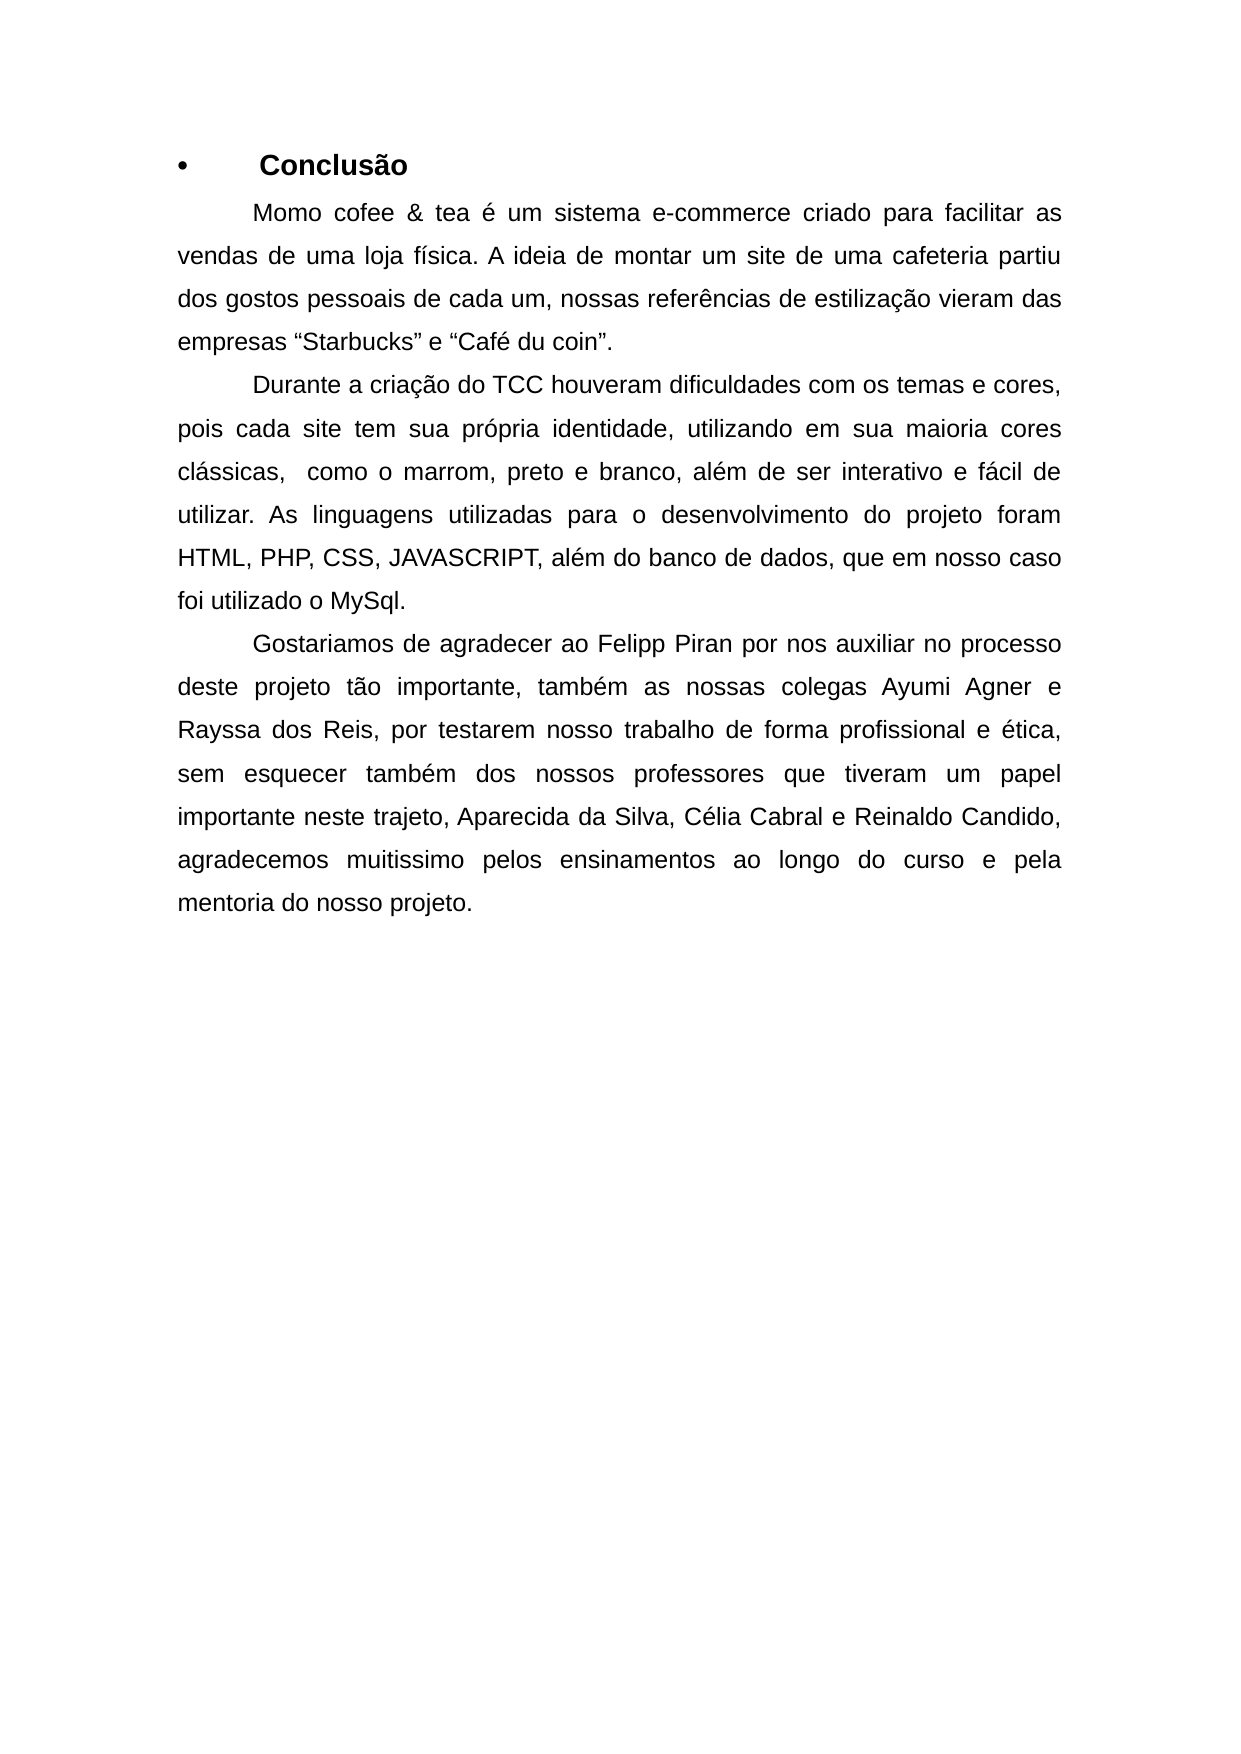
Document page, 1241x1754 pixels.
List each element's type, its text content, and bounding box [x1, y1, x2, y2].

text Durante a criação do TCC houveram dificuldades com os temas e cores, pois cada site tem sua própria identidade, utilizando em sua maioria cores clássicas, como o marrom, preto e branco, além de ser interativo e fácil de utilizar. As linguagens utilizadas para o desenvolvimento do projeto foram HTML, PHP, CSS, JAVASCRIPT, além do banco de dados, que em nosso caso foi utilizado o MySql. [177, 370, 1063, 615]
text Gostariamos de agradecer ao Felipp Piran por nos auxiliar no processo deste projeto tão importante, também as nossas colegas Ayumi Agner e Rayssa dos Reis, por testarem nosso trabalho de forma profissional e ética, sem esquecer também dos nossos professores que tiveram um papel importante neste trajeto, Aparecida da Silva, Célia Cabral e Reinaldo Candido, agradecemos muitissimo pelos ensinamentos ao longo do curso e pela mentoria do nosso projeto. [177, 629, 1063, 917]
list Conclusão [177, 148, 1063, 181]
text Momo cofee & tea é um sistema e-commerce criado para facilitar as vendas de uma loja física. A ideia de montar um site de uma cafeteria partiu dos gostos pessoais de cada um, nossas referências de estilização vieram das empresas “Starbucks” e “Café du coin”. [177, 198, 1063, 356]
